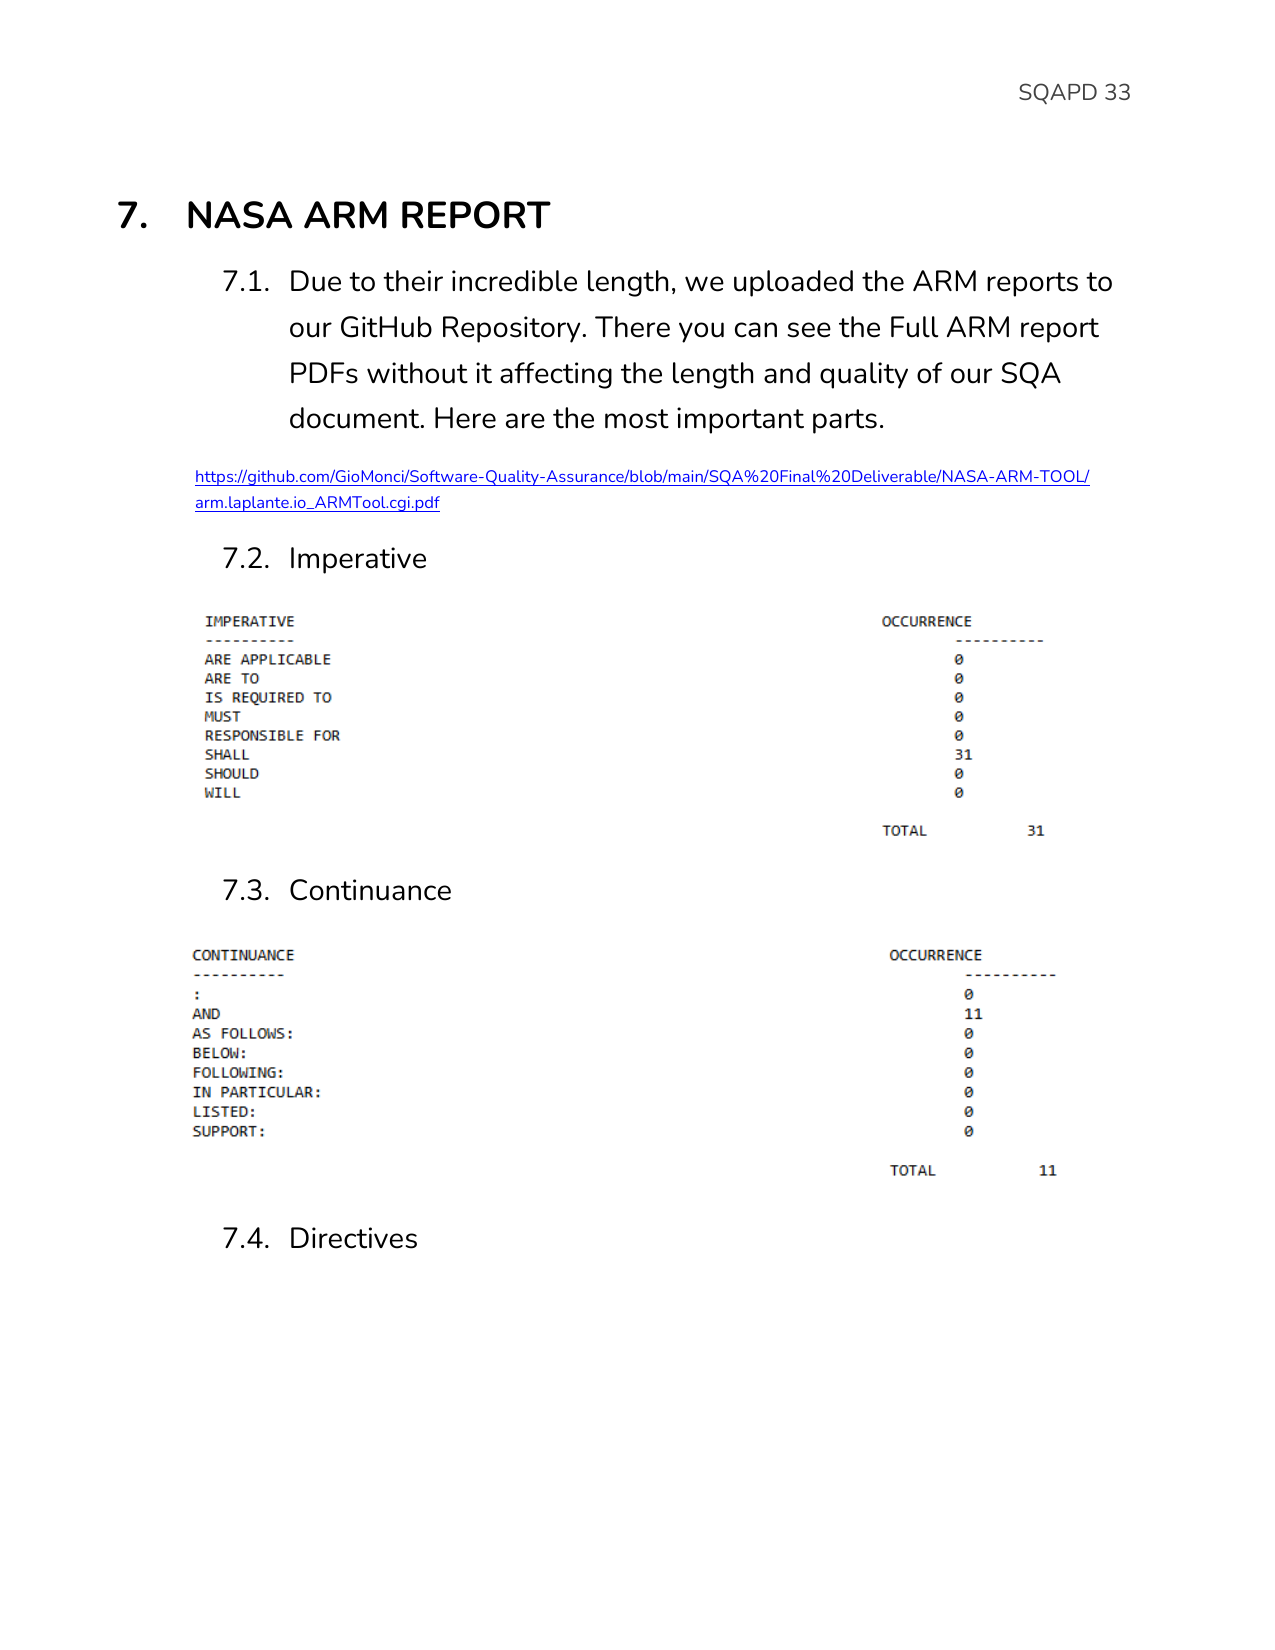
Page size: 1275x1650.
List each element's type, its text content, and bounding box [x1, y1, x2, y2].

picture [195, 605, 1080, 846]
list Imperative [270, 539, 1131, 579]
list Directives [270, 1219, 1131, 1259]
subtitle NASA ARM REPORT [148, 190, 1084, 241]
list Continuance [270, 871, 1131, 910]
text https://github.com/GioMonci/Software-Quality-Assurance/blob/main/SQA%20Final%20Deliverable/NASA-ARM-TOOL/arm.laplante.io_ARMTool.cgi.pdf [195, 466, 1131, 515]
list Due to their incredible length, we uploaded the ARM reports to our GitHub Repository. There you can see the Full ARM report PDFs without it affecting the length and quality of our SQA document. Here are the most important parts. [270, 262, 1131, 439]
picture [185, 937, 1071, 1194]
